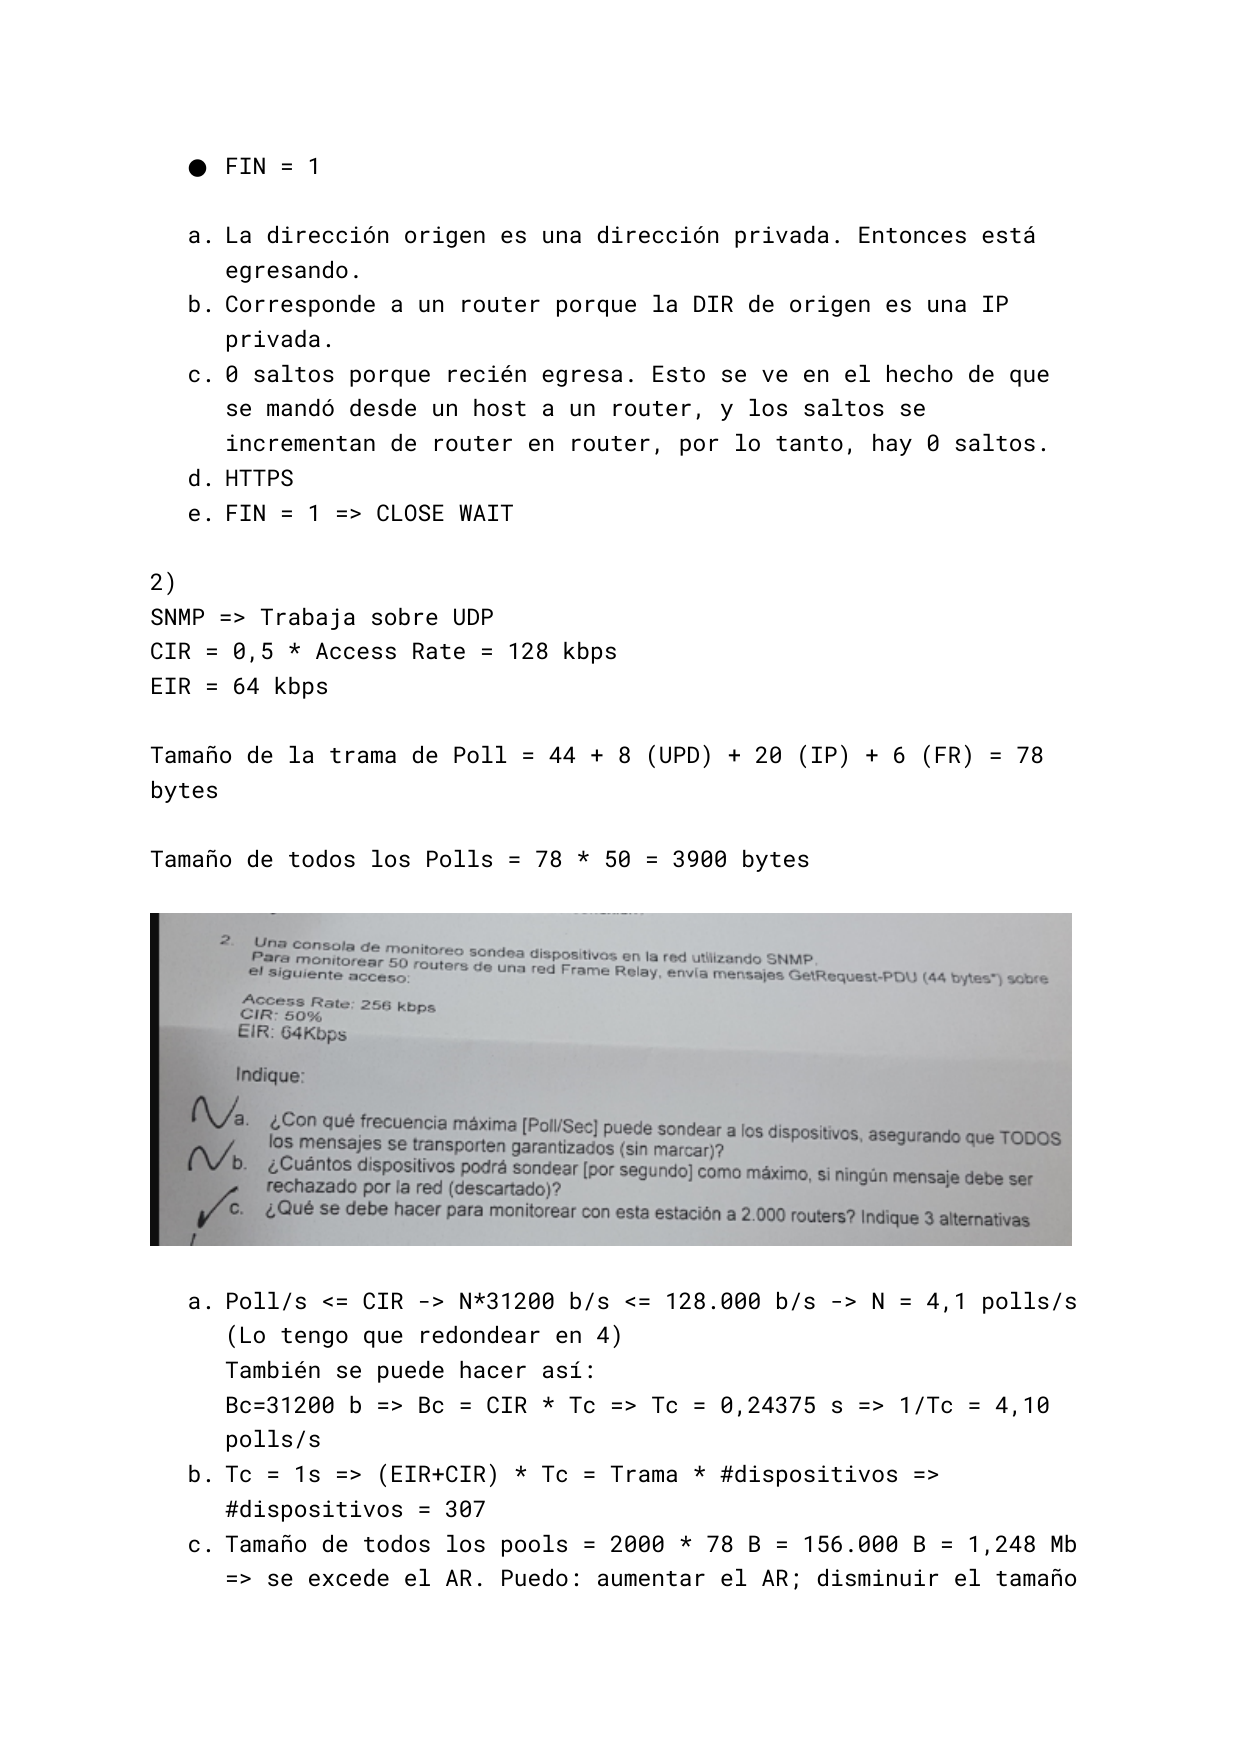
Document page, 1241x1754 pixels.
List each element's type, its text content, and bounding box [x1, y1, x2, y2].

list FIN = 1 => CLOSE WAIT [187, 497, 1090, 527]
picture [150, 913, 1072, 1246]
text Tamaño de todos los Polls = 78 * 50 = 3900 bytes [150, 844, 1090, 874]
list 0 saltos porque recién egresa. Esto se ve en el hecho de que se mandó desde un host a un router, y los saltos se incrementan de router en router, por lo tanto, hay 0 saltos. [187, 358, 1090, 458]
list FIN = 1 [187, 150, 1090, 180]
list Corresponde a un router porque la DIR de origen es una IP privada. [187, 289, 1090, 354]
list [187, 1528, 1090, 1593]
list La dirección origen es una dirección privada. Entonces está egresando. [187, 219, 1090, 284]
text SNMP => Trabaja sobre UDP [150, 601, 1090, 631]
text EIR = 64 kbps [150, 670, 1090, 701]
text Tamaño de la trama de Poll = 44 + 8 (UPD) + 20 (IP) + 6 (FR) = 78 bytes [150, 740, 1090, 804]
list Tc = 1s => (EIR+CIR) * Tc = Trama * #dispositivos => #dispositivos = 307 [187, 1458, 1090, 1523]
text 2) [150, 566, 1090, 596]
text CIR = 0,5 * Access Rate = 128 kbps [150, 636, 1090, 666]
list HTTPS [187, 462, 1090, 492]
list Poll/s <= CIR -> N*31200 b/s <= 128.000 b/s -> N = 4,1 polls/s (Lo tengo que redondear en 4) También se puede hacer así: Bc=31200 b => Bc = CIR * Tc => Tc = 0,24375 s => 1/Tc = 4,10 polls/s [187, 1285, 1090, 1454]
